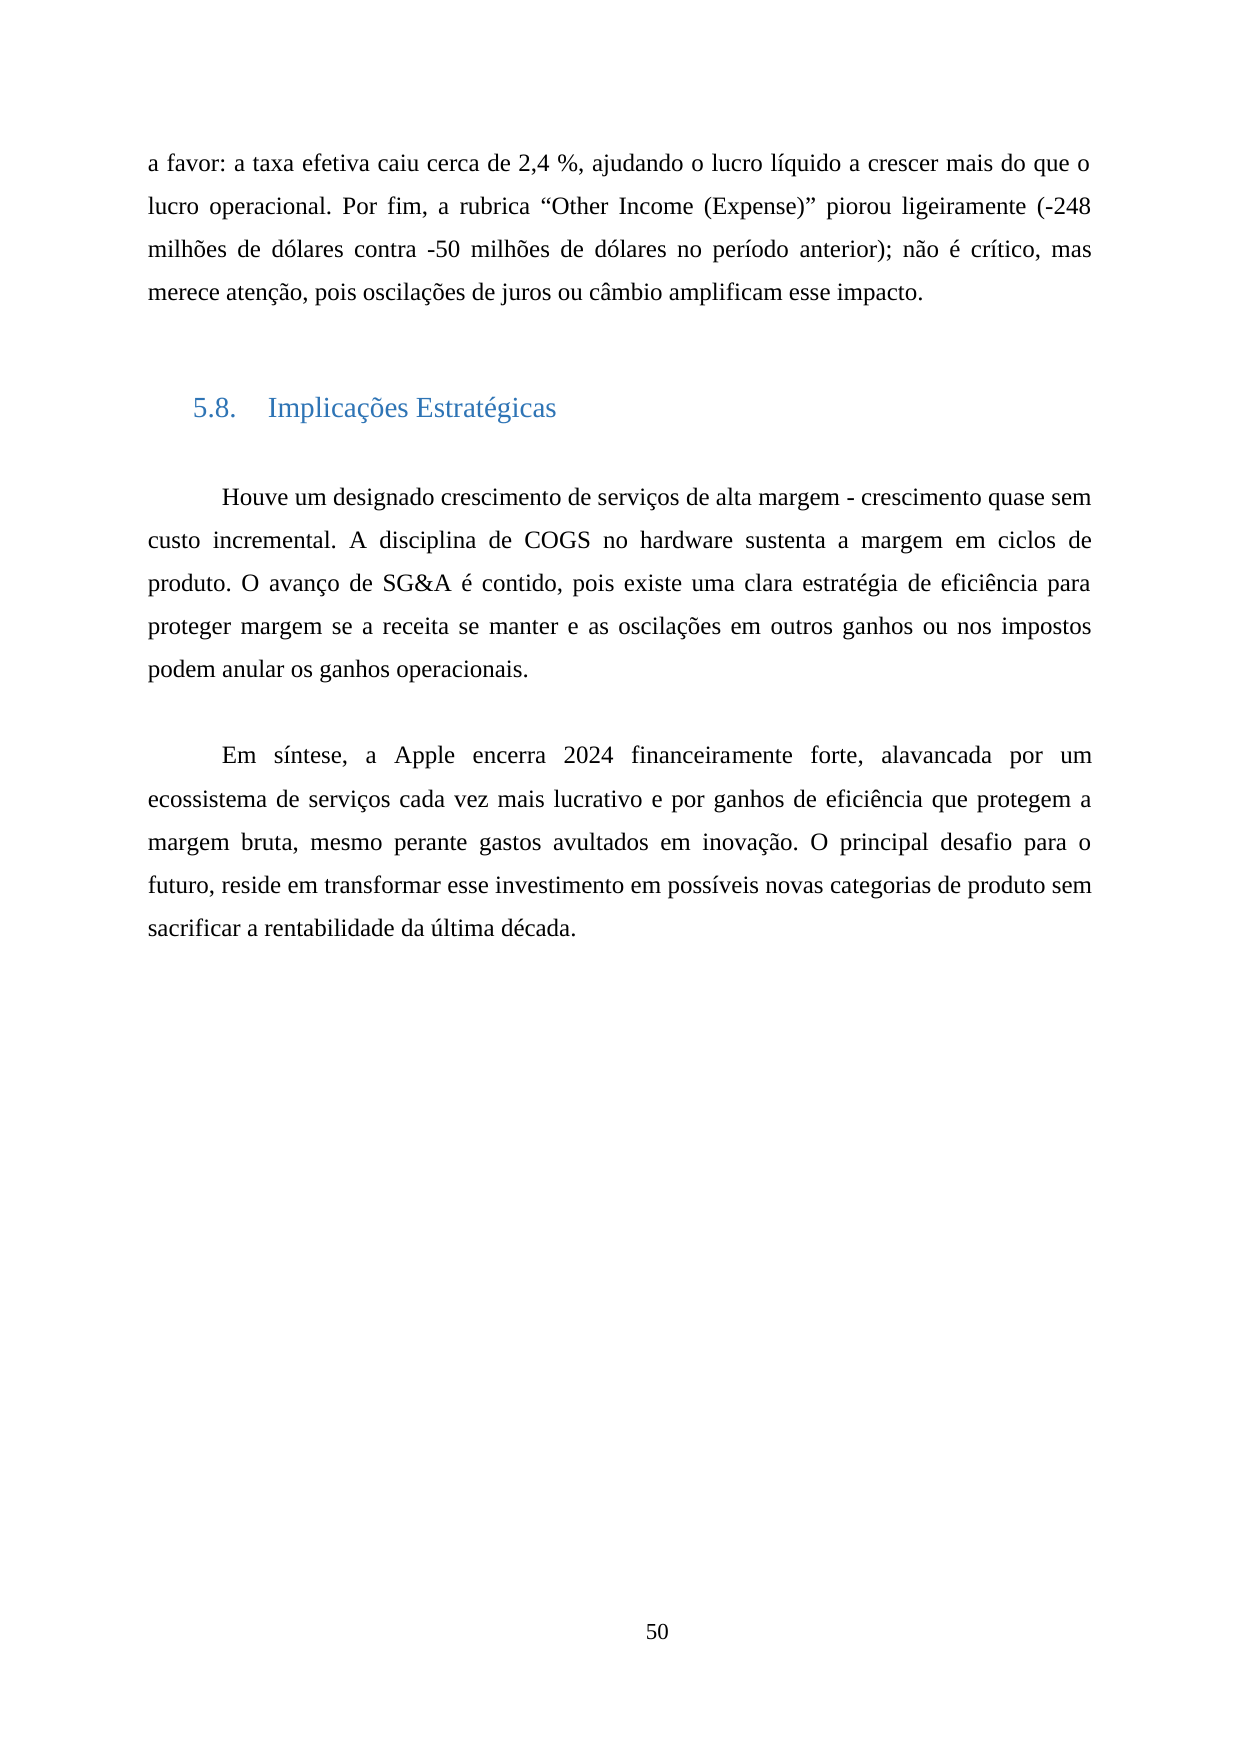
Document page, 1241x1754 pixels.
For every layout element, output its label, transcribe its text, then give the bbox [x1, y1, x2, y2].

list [148, 148, 1092, 306]
text Houve um designado crescimento de serviços de alta margem - crescimento quase sem custo incremental. A disciplina de COGS no hardware sustenta a margem em ciclos de produto. O avanço de SG&A é contido, pois existe uma clara estratégia de eficiência para proteger margem se a receita se manter e as oscilações em outros ganhos ou nos impostos podem anular os ganhos operacionais. [148, 482, 1092, 683]
subtitle Implicações Estratégicas [193, 390, 1092, 424]
text Em síntese, a Apple encerra 2024 financeiramente forte, alavancada por um ecossistema de serviços cada vez mais lucrativo e por ganhos de eficiência que protegem a margem bruta, mesmo perante gastos avultados em inovação. O principal desafio para o futuro, reside em transformar esse investimento em possíveis novas categorias de produto sem sacrificar a rentabilidade da última década. [148, 741, 1092, 942]
